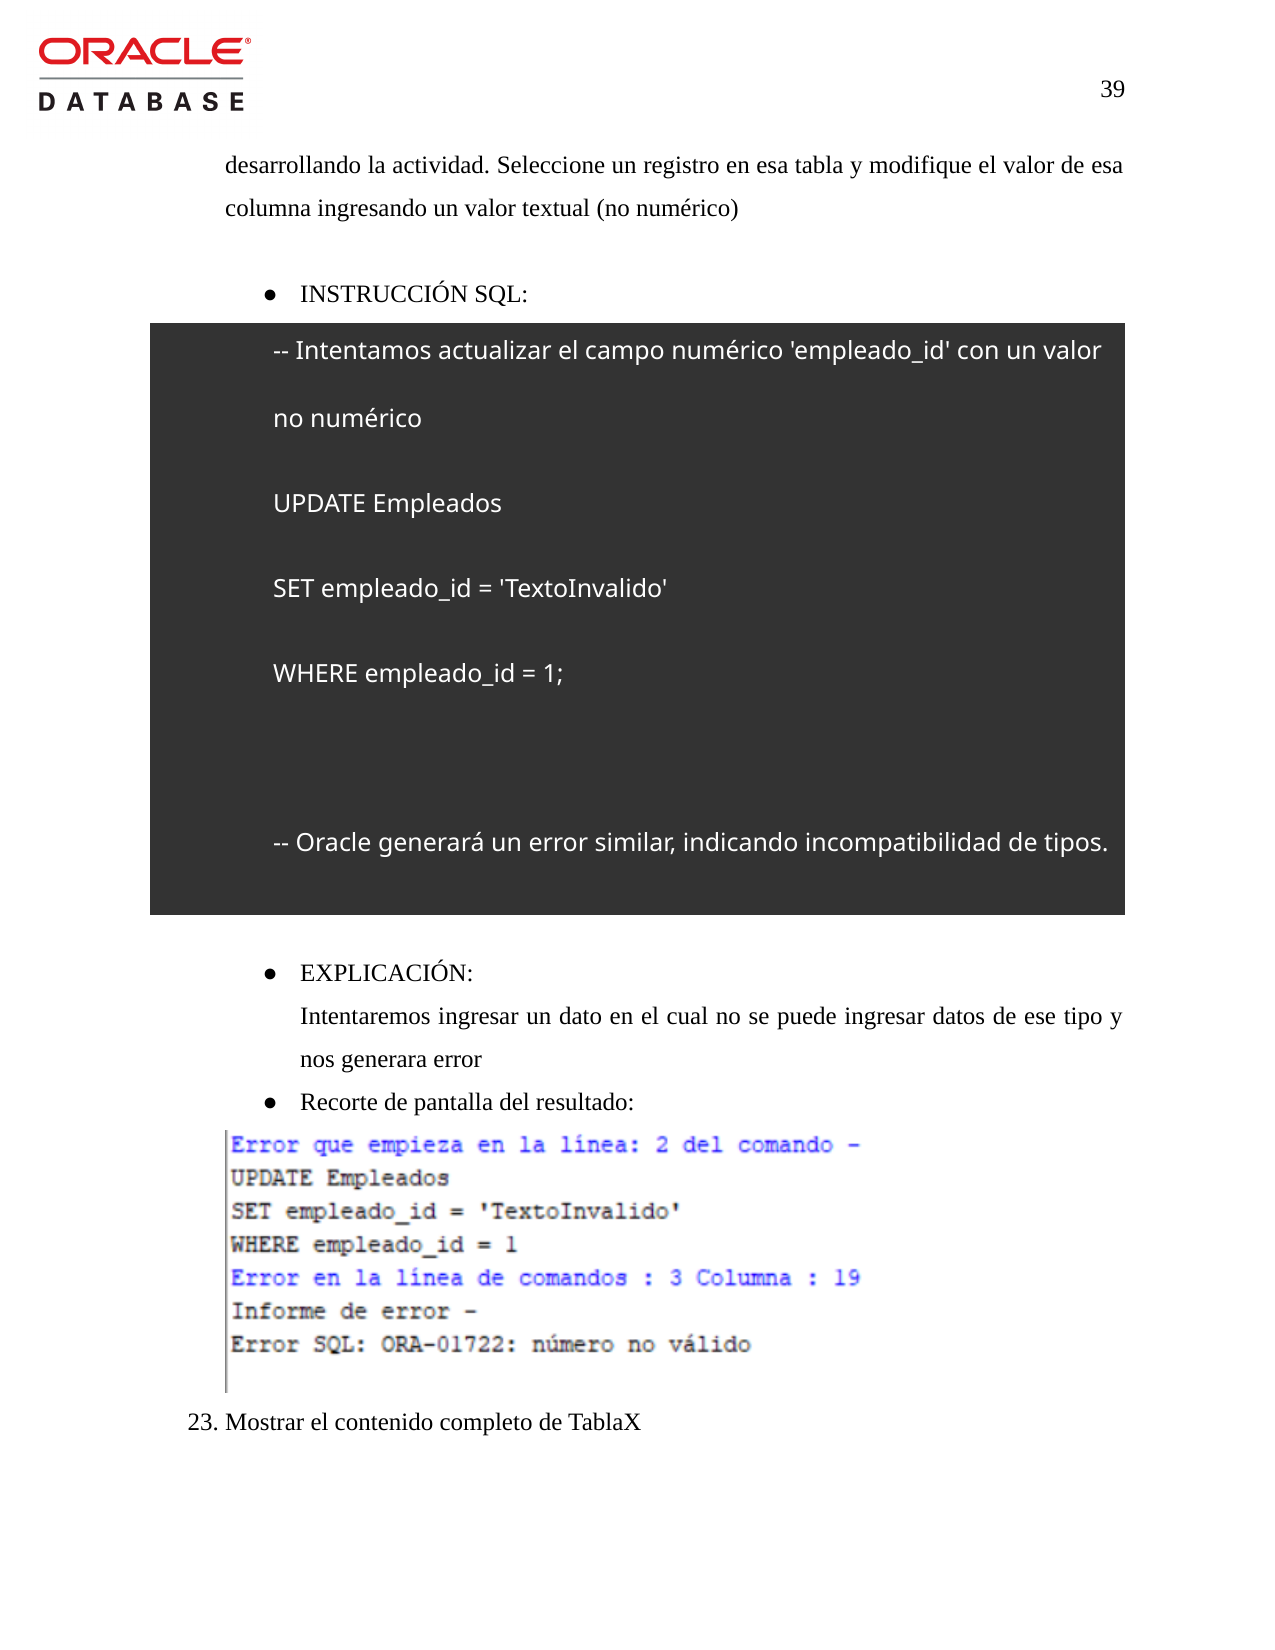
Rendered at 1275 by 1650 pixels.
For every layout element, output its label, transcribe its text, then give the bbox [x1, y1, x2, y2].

list Recorte de pantalla del resultado: [262, 1087, 1125, 1116]
text Intentaremos ingresar un dato en el cual no se puede ingresar datos de ese tipo y nos generara error [300, 1001, 1125, 1073]
picture [225, 1130, 1054, 1393]
list Mostrar el contenido completo de TablaX [187, 1407, 1125, 1436]
list INSTRUCCIÓN SQL: [262, 279, 1125, 308]
picture [26, 10, 264, 139]
list EXPLICACIÓN: [262, 958, 1125, 987]
table_header -- Intentamos actualizar el campo numérico 'empleado_id' con un valor no numérico UPDATE Empleados SET empleado_id = 'TextoInvalido' WHERE empleado_id = 1; -- Oracle generará un error similar, indicando incompatibilidad de tipos. [150, 323, 1125, 915]
